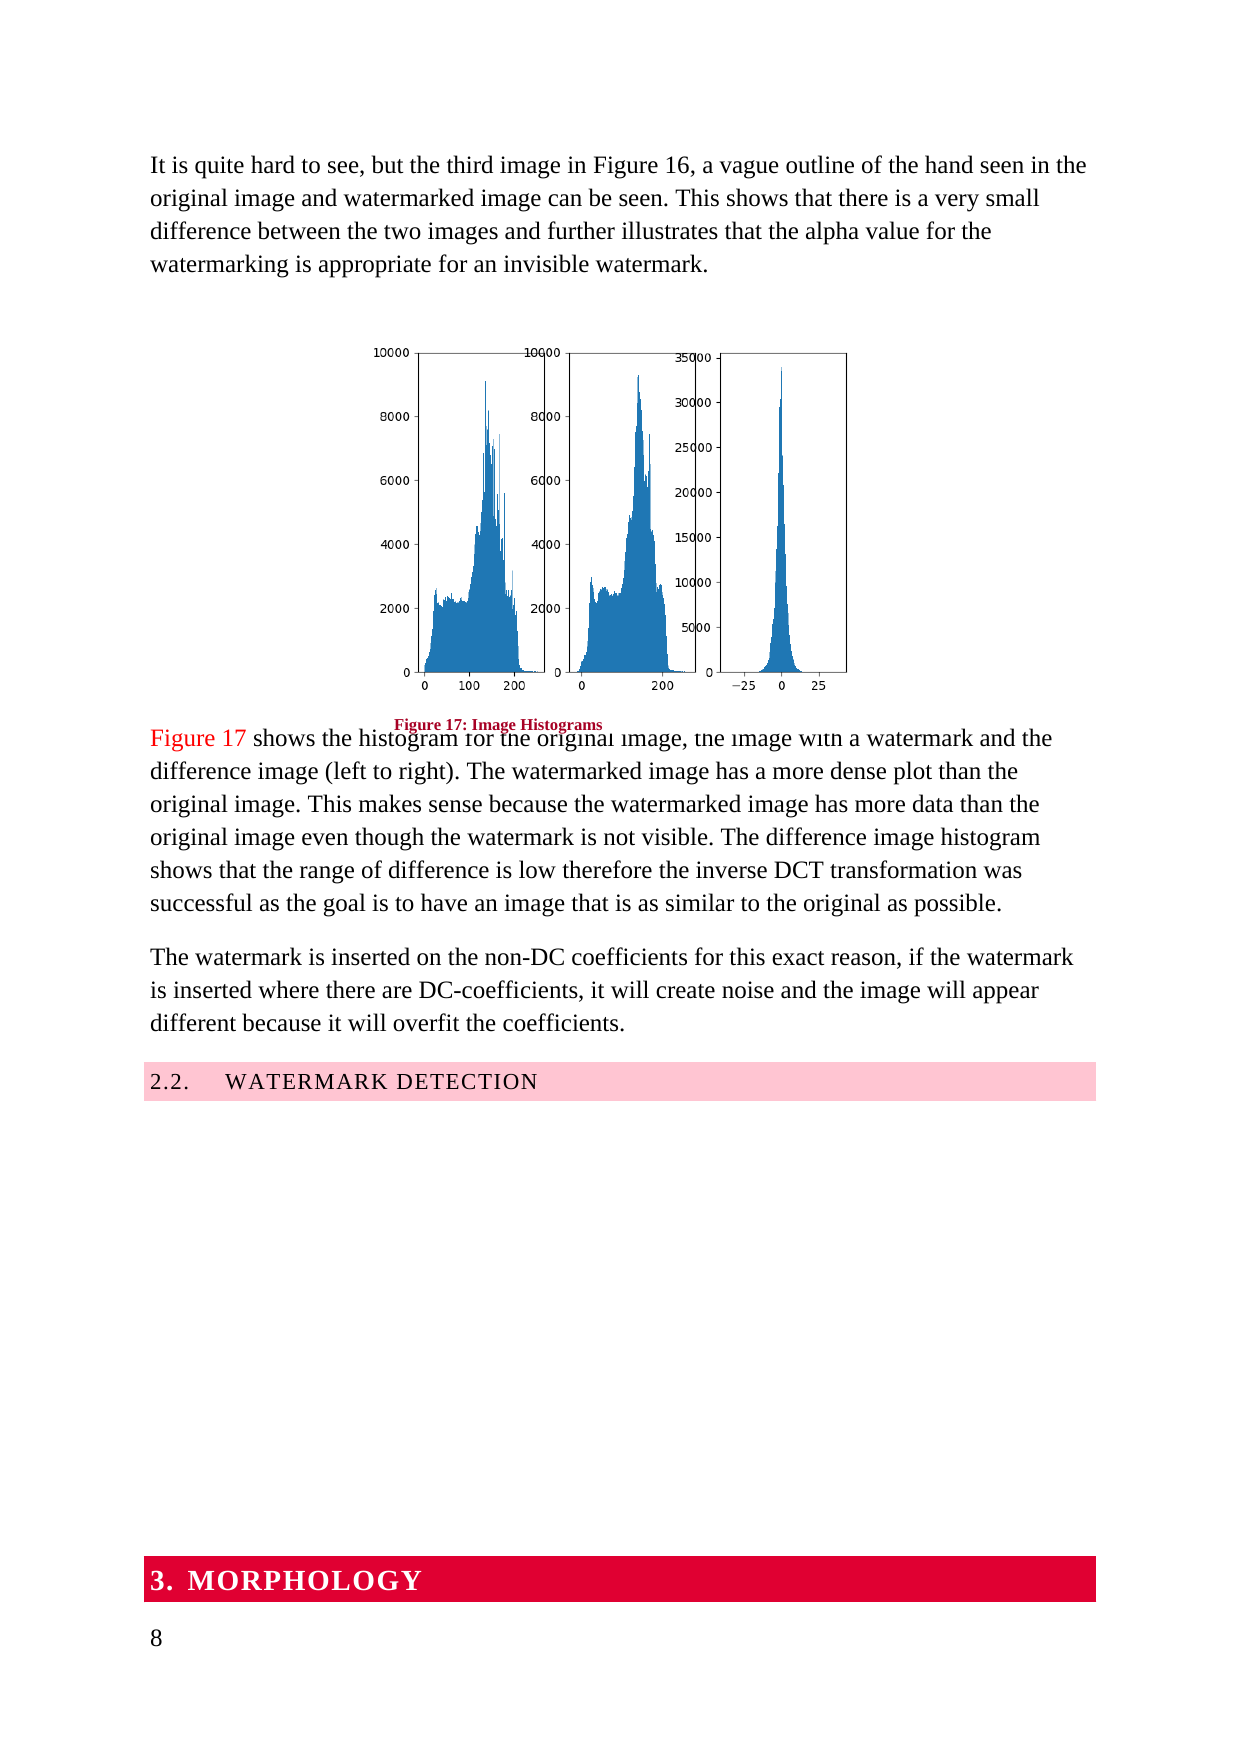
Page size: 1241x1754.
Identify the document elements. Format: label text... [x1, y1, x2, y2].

subtitle Watermark Detection [150, 1068, 1090, 1095]
text The watermark is inserted on the non-DC coefficients for this exact reason, if the watermark is inserted where there are DC-coefficients, it will create noise and the image will appear different because it will overfit the coefficients. [150, 942, 1090, 1037]
picture [349, 303, 901, 717]
subtitle Morphology [150, 1563, 1090, 1596]
text It is quite hard to see, but the third image in Figure 16, a vague outline of the hand seen in the original image and watermarked image can be seen. This shows that there is a very small difference between the two images and further illustrates that the alpha value for the watermarking is appropriate for an invisible watermark. [150, 150, 1090, 278]
